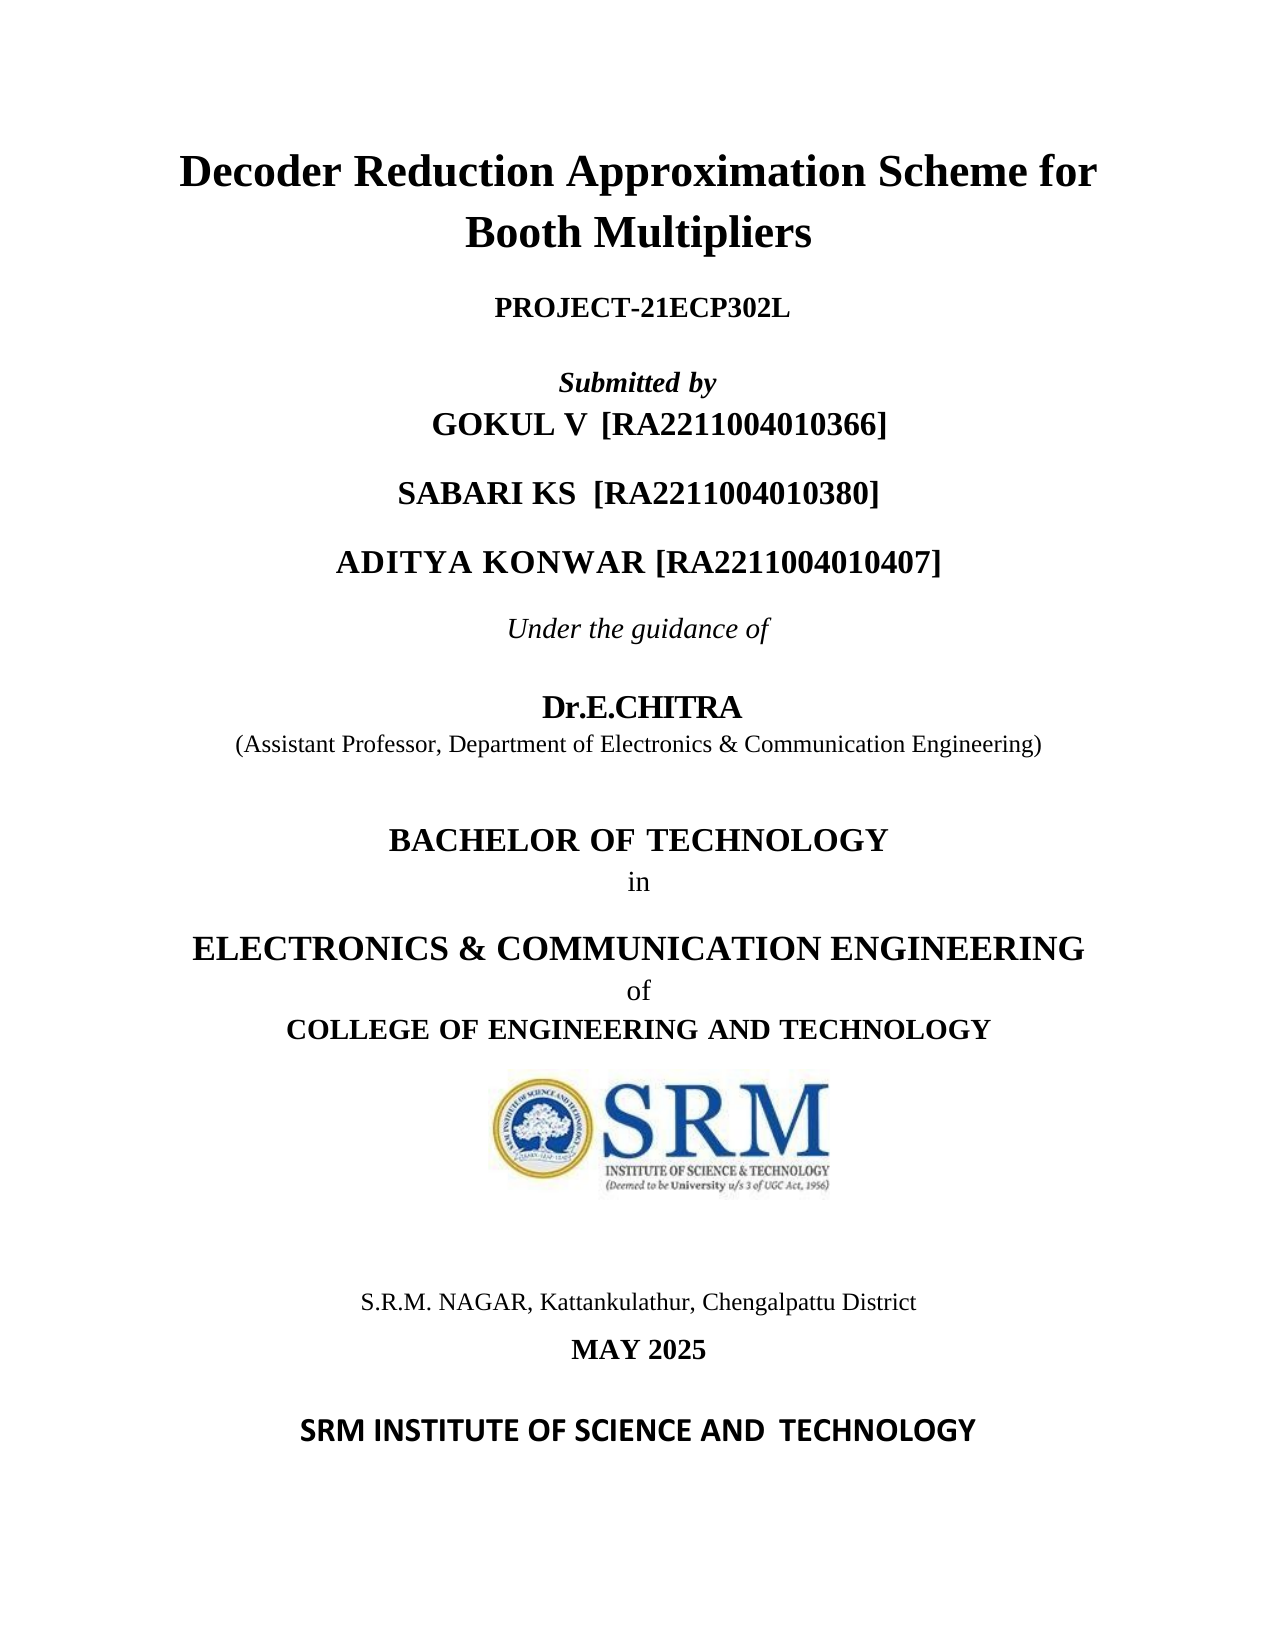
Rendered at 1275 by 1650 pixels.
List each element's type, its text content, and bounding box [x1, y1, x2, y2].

text SABARI KS [RA2211004010380] [139, 473, 1137, 512]
text S.R.M. NAGAR, Kattankulathur, Chengalpattu District MAY 2025 [139, 1287, 1137, 1366]
text Under the guidance of [139, 612, 1137, 645]
text PROJECT-21ECP302L [139, 290, 1137, 323]
text BACHELOR OF TECHNOLOGY in [139, 821, 1137, 897]
text ELECTRONICS & COMMUNICATION ENGINEERING of COLLEGE OF ENGINEERING AND TECHNOLOGY [139, 927, 1137, 1045]
text SRM INSTITUTE OF SCIENCE AND TECHNOLOGY [300, 1408, 980, 1450]
text Submitted by GOKUL V [RA2211004010366] [139, 365, 1137, 443]
text Dr.E.CHITRA (Assistant Professor, Department of Electronics & Communication Engineering) [139, 687, 1137, 791]
text ADITYA KONWAR [RA2211004010407] [139, 542, 1137, 581]
picture [488, 1069, 831, 1200]
text Decoder Reduction Approximation Scheme for Booth Multipliers [139, 144, 1137, 257]
